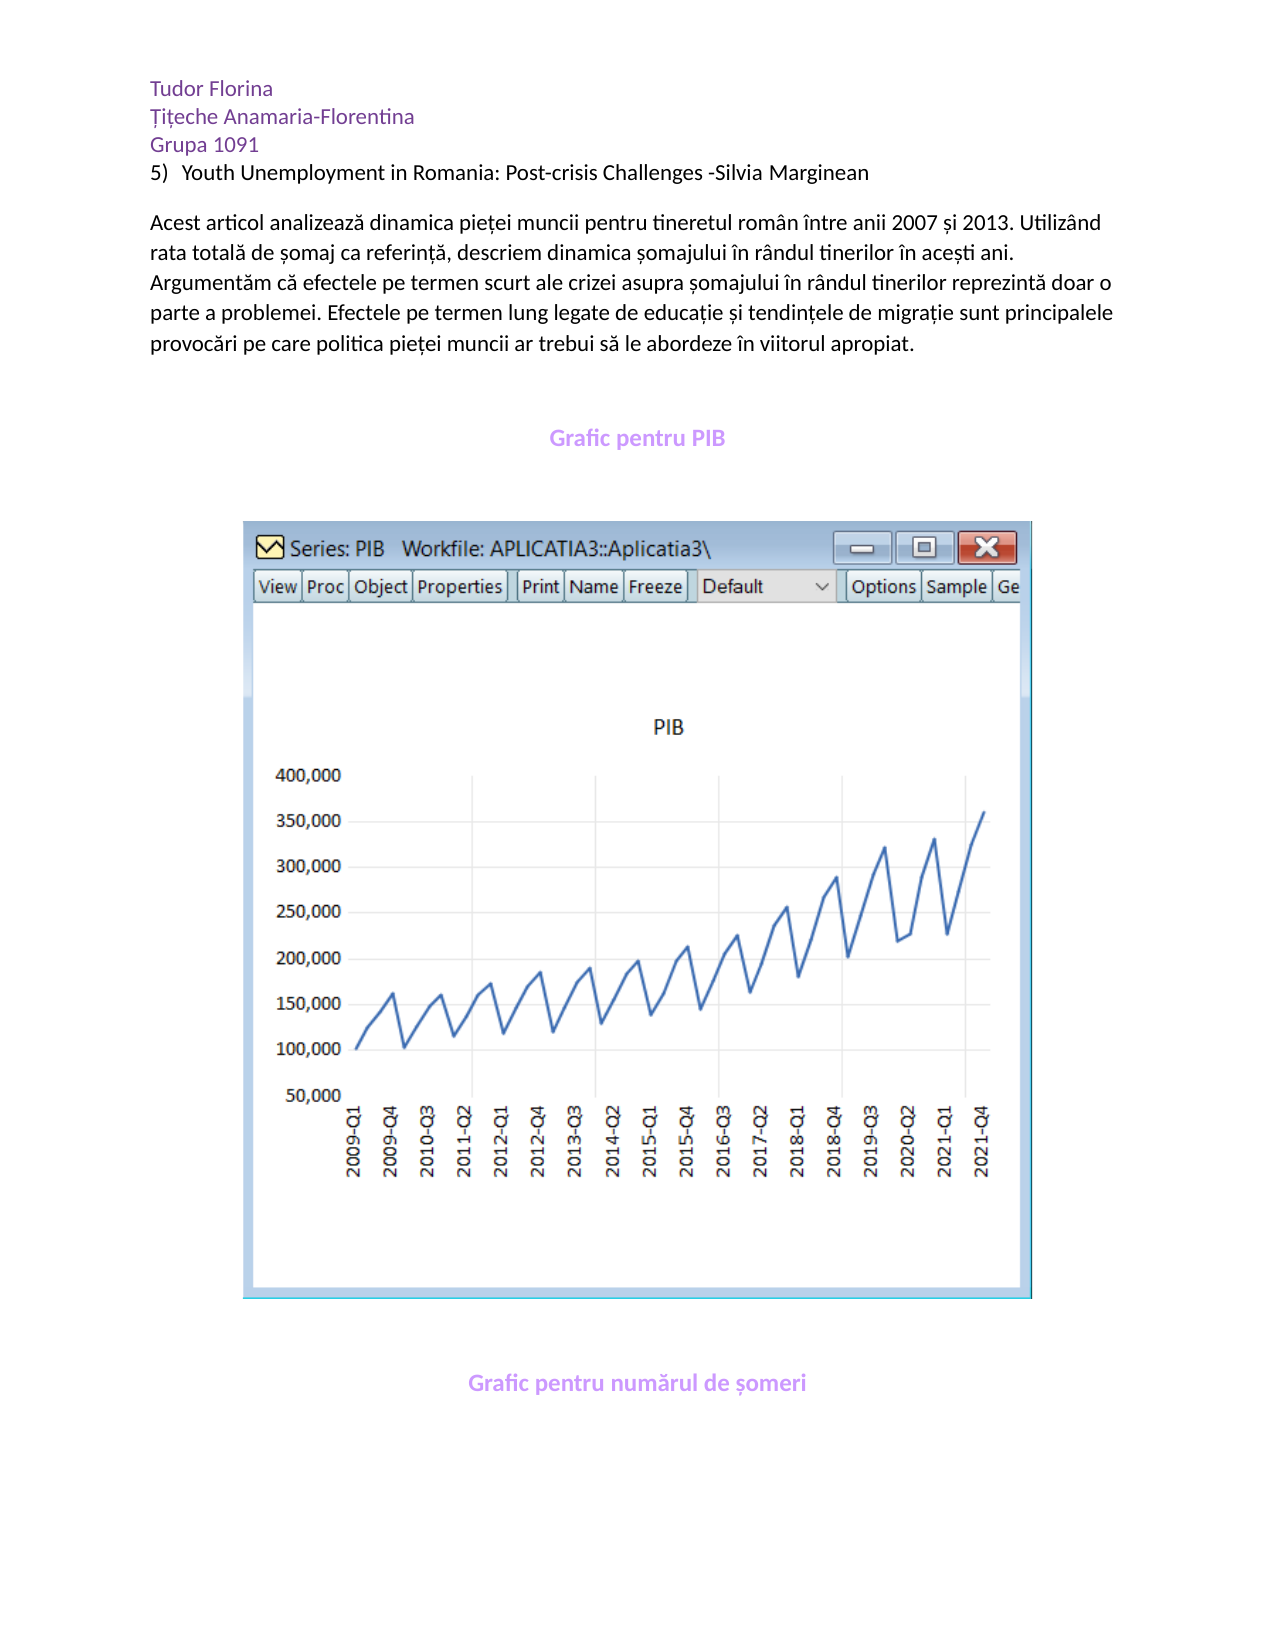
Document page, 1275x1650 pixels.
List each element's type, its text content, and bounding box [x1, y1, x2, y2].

text 5) Youth Unemployment in Romania: Post-crisis Challenges -Silvia Marginean [150, 158, 1125, 186]
text Grafic pentru numărul de șomeri [150, 1367, 1125, 1397]
text Acest articol analizează dinamica pieței muncii pentru tineretul român între anii 2007 și 2013. Utilizând rata totală de șomaj ca referință, descriem dinamica șomajului în rândul tinerilor în acești ani. Argumentăm că efectele pe termen scurt ale crizei asupra șomajului în rândul tinerilor reprezintă doar o parte a problemei. Efectele pe termen lung legate de educație și tendințele de migrație sunt principalele provocări pe care politica pieței muncii ar trebui să le abordeze în viitorul apropiat. [150, 208, 1125, 357]
text Grafic pentru PIB [150, 422, 1125, 453]
picture [242, 521, 1033, 1299]
